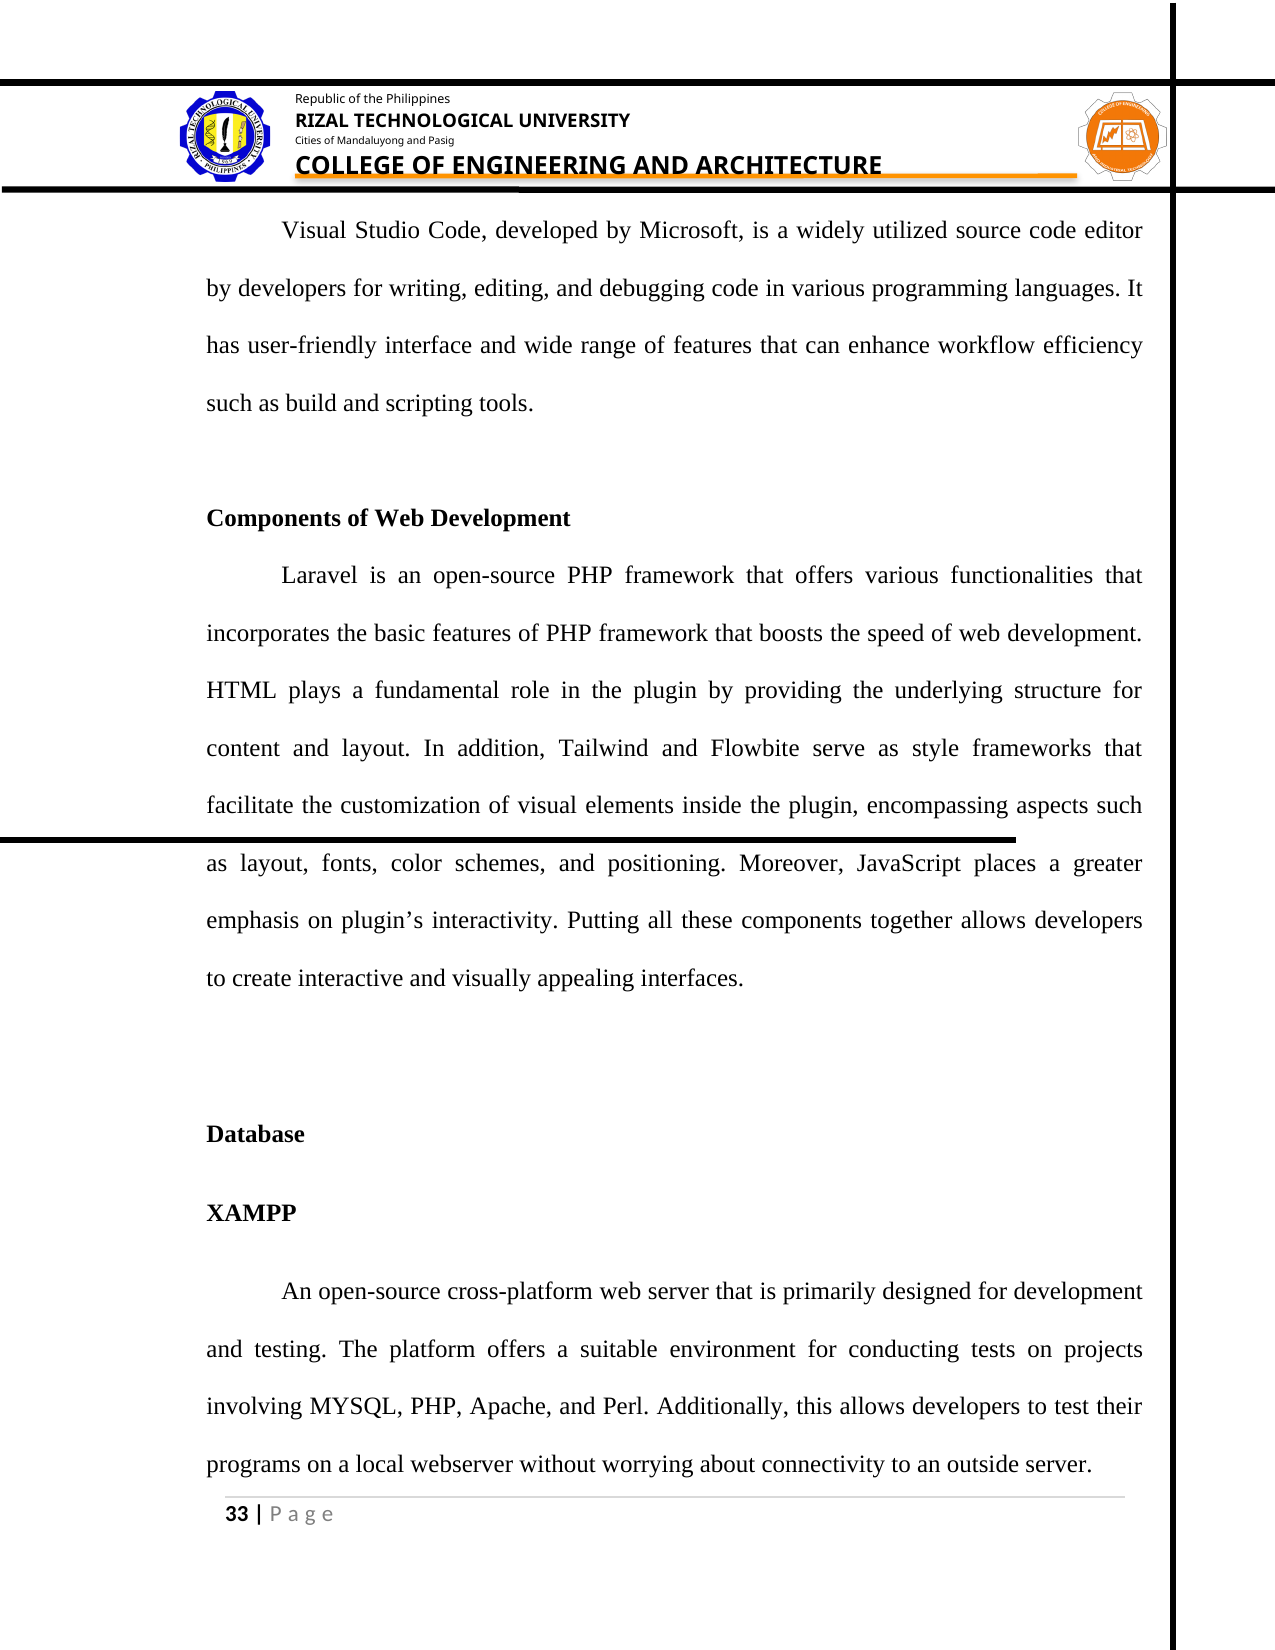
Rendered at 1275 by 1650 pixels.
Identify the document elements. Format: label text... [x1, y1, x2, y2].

text Database [206, 1119, 1144, 1148]
text An open-source cross-platform web server that is primarily designed for development and testing. The platform offers a suitable environment for conducting tests on projects involving MYSQL, PHP, Apache, and Perl. Additionally, this allows developers to test their programs on a local webserver without worrying about connectivity to an outside server. [206, 1276, 1144, 1477]
text Laravel is an open-source PHP framework that offers various functionalities that incorporates the basic features of PHP framework that boosts the speed of web development. HTML plays a fundamental role in the plugin by providing the underlying structure for content and layout. In addition, Tailwind and Flowbite serve as style frameworks that facilitate the customization of visual elements inside the plugin, encompassing aspects such as layout, fonts, color schemes, and positioning. Moreover, JavaScript places a greater emphasis on plugin’s interactivity. Putting all these components together allows developers to create interactive and visually appealing interfaces. [206, 560, 1144, 992]
picture [1076, 89, 1169, 182]
text Components of Web Development [206, 503, 1144, 532]
text Visual Studio Code, developed by Microsoft, is a widely utilized source code editor by developers for writing, editing, and debugging code in various programming languages. It has user-friendly interface and wide range of features that can enhance workflow efficiency such as build and scripting tools. [206, 215, 1144, 417]
text XAMPP [206, 1198, 1144, 1227]
picture [179, 91, 271, 182]
